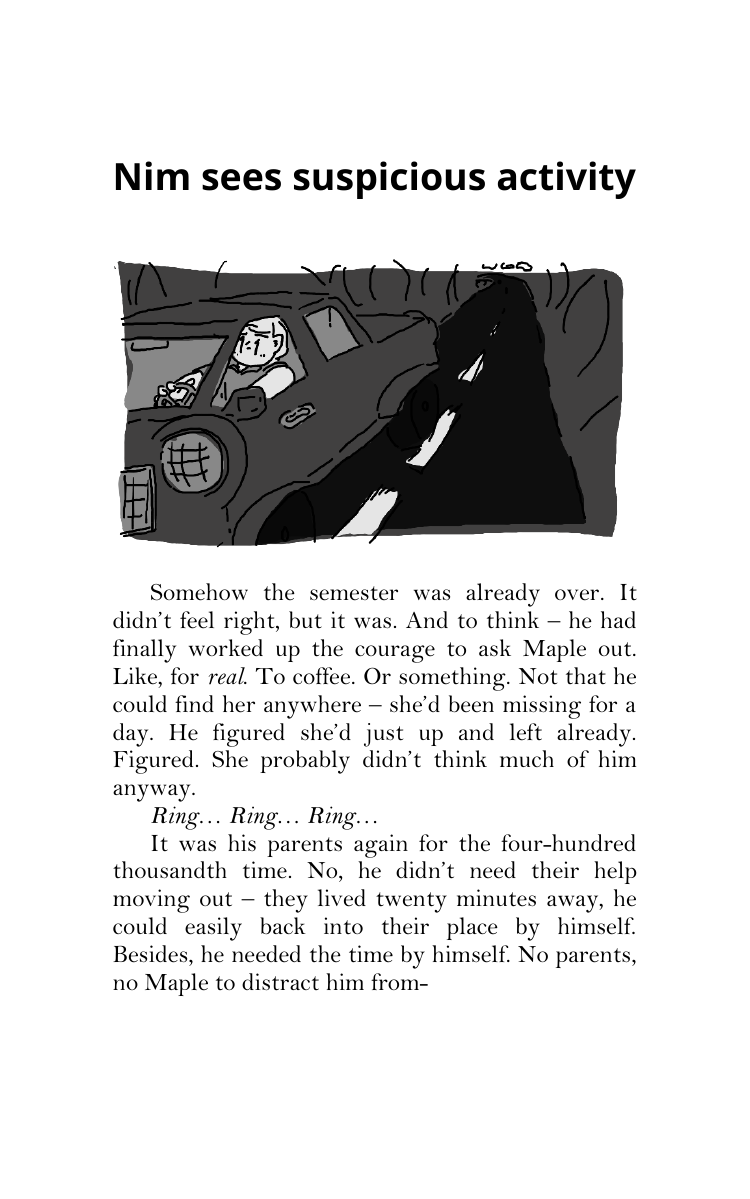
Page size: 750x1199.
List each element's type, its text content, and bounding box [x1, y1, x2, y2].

subtitle Nim sees suspicious activity [112, 150, 637, 201]
picture [112, 256, 638, 552]
text It was his parents again for the four-hundred thousandth time. No, he didn’t need their help moving out – they lived twenty minutes away, he could easily back into their place by himself. Besides, he needed the time by himself. No parents, no Maple to distract him from- [112, 830, 637, 997]
text Somehow the semester was already over. It didn’t feel right, but it was. And to think – he had finally worked up the courage to ask Maple out. Like, for real. To coffee. Or something. Not that he could find her anywhere – she’d been missing for a day. He figured she’d just up and left already. Figured. She probably didn’t think much of him anyway. [112, 580, 637, 802]
text Ring… Ring… Ring… [112, 802, 637, 830]
